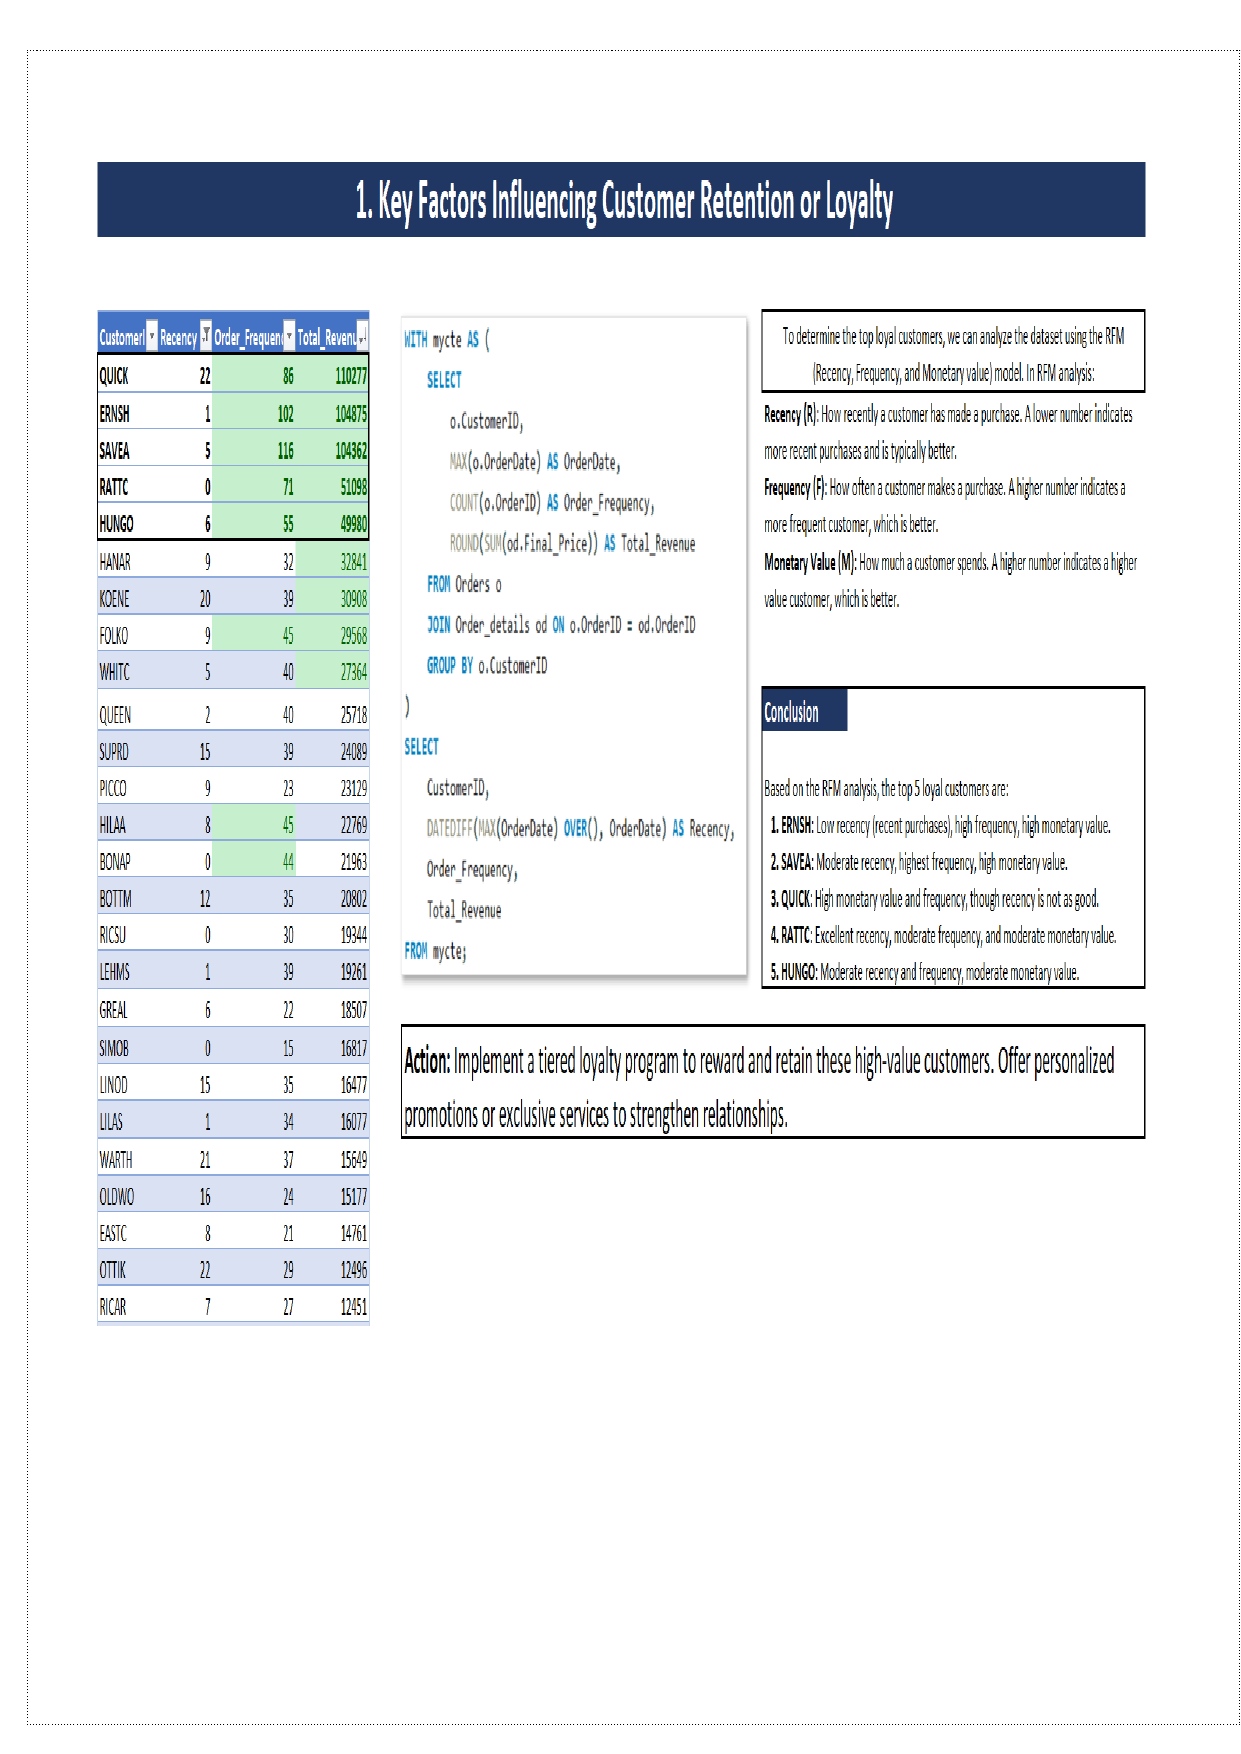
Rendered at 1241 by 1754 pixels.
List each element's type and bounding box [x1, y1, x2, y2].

picture [93, 141, 1148, 1326]
